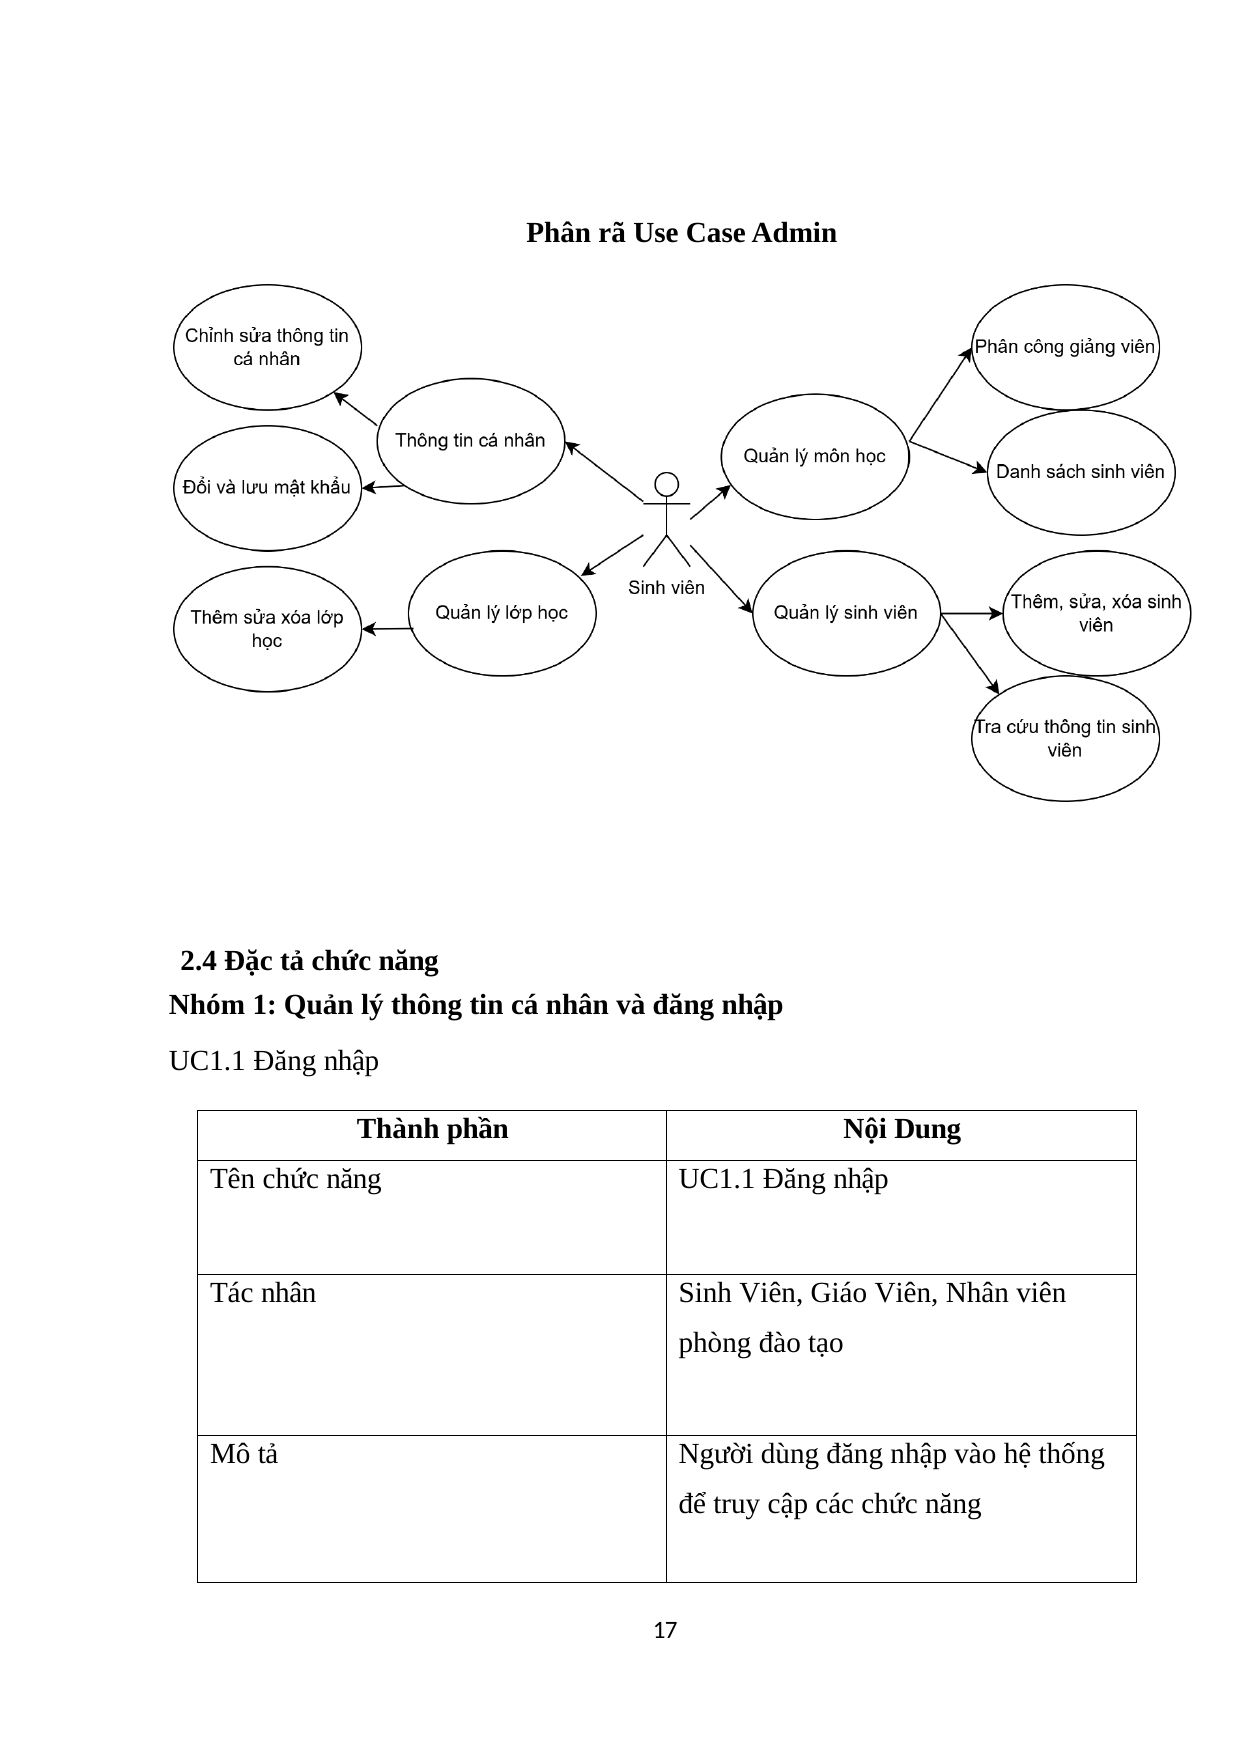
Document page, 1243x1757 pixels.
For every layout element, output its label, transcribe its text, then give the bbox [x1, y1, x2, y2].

table_cell Tác nhân [198, 1275, 666, 1435]
table_header Thành phần [198, 1111, 666, 1160]
picture [157, 268, 1207, 819]
table_header Nội Dung [667, 1111, 1136, 1160]
text UC1.1 Đăng nhập [169, 1043, 1243, 1076]
table_cell Người dùng đăng nhập vào hệ thống để truy cập các chức năng [667, 1436, 1136, 1582]
subtitle 2.4 Đặc tả chức năng [180, 943, 1243, 976]
table_cell Sinh Viên, Giáo Viên, Nhân viên phòng đào tạo [667, 1275, 1136, 1435]
table_cell UC1.1 Đăng nhập [667, 1161, 1136, 1274]
table_cell Tên chức năng [198, 1161, 666, 1274]
text Phân rã Use Case Admin [121, 215, 1243, 249]
text Nhóm 1: Quản lý thông tin cá nhân và đăng nhập [169, 987, 1243, 1021]
table_cell Mô tả [198, 1436, 666, 1582]
